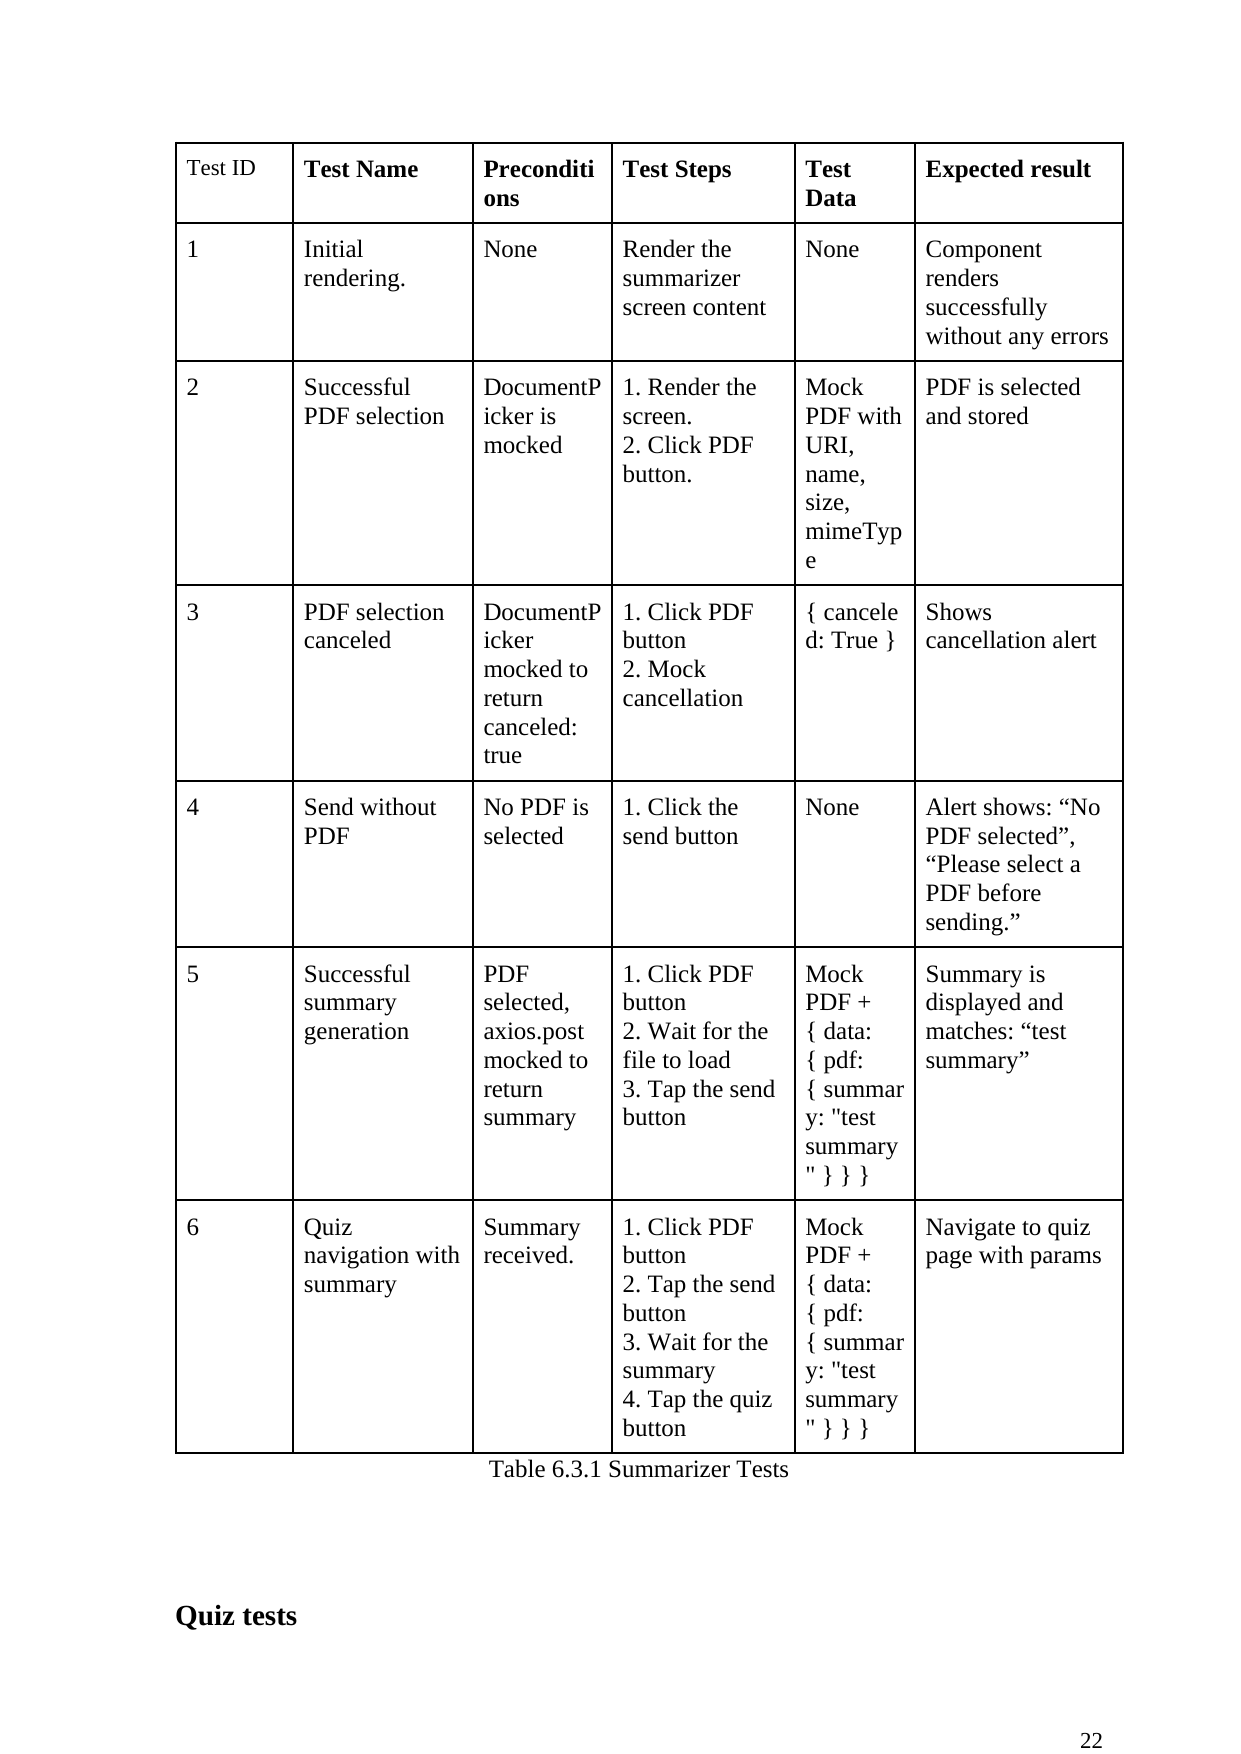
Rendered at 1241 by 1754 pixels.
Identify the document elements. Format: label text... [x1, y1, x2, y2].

text Table 6.3.1 Summarizer Tests [175, 1454, 1103, 1483]
text Quiz tests [175, 1598, 1103, 1631]
